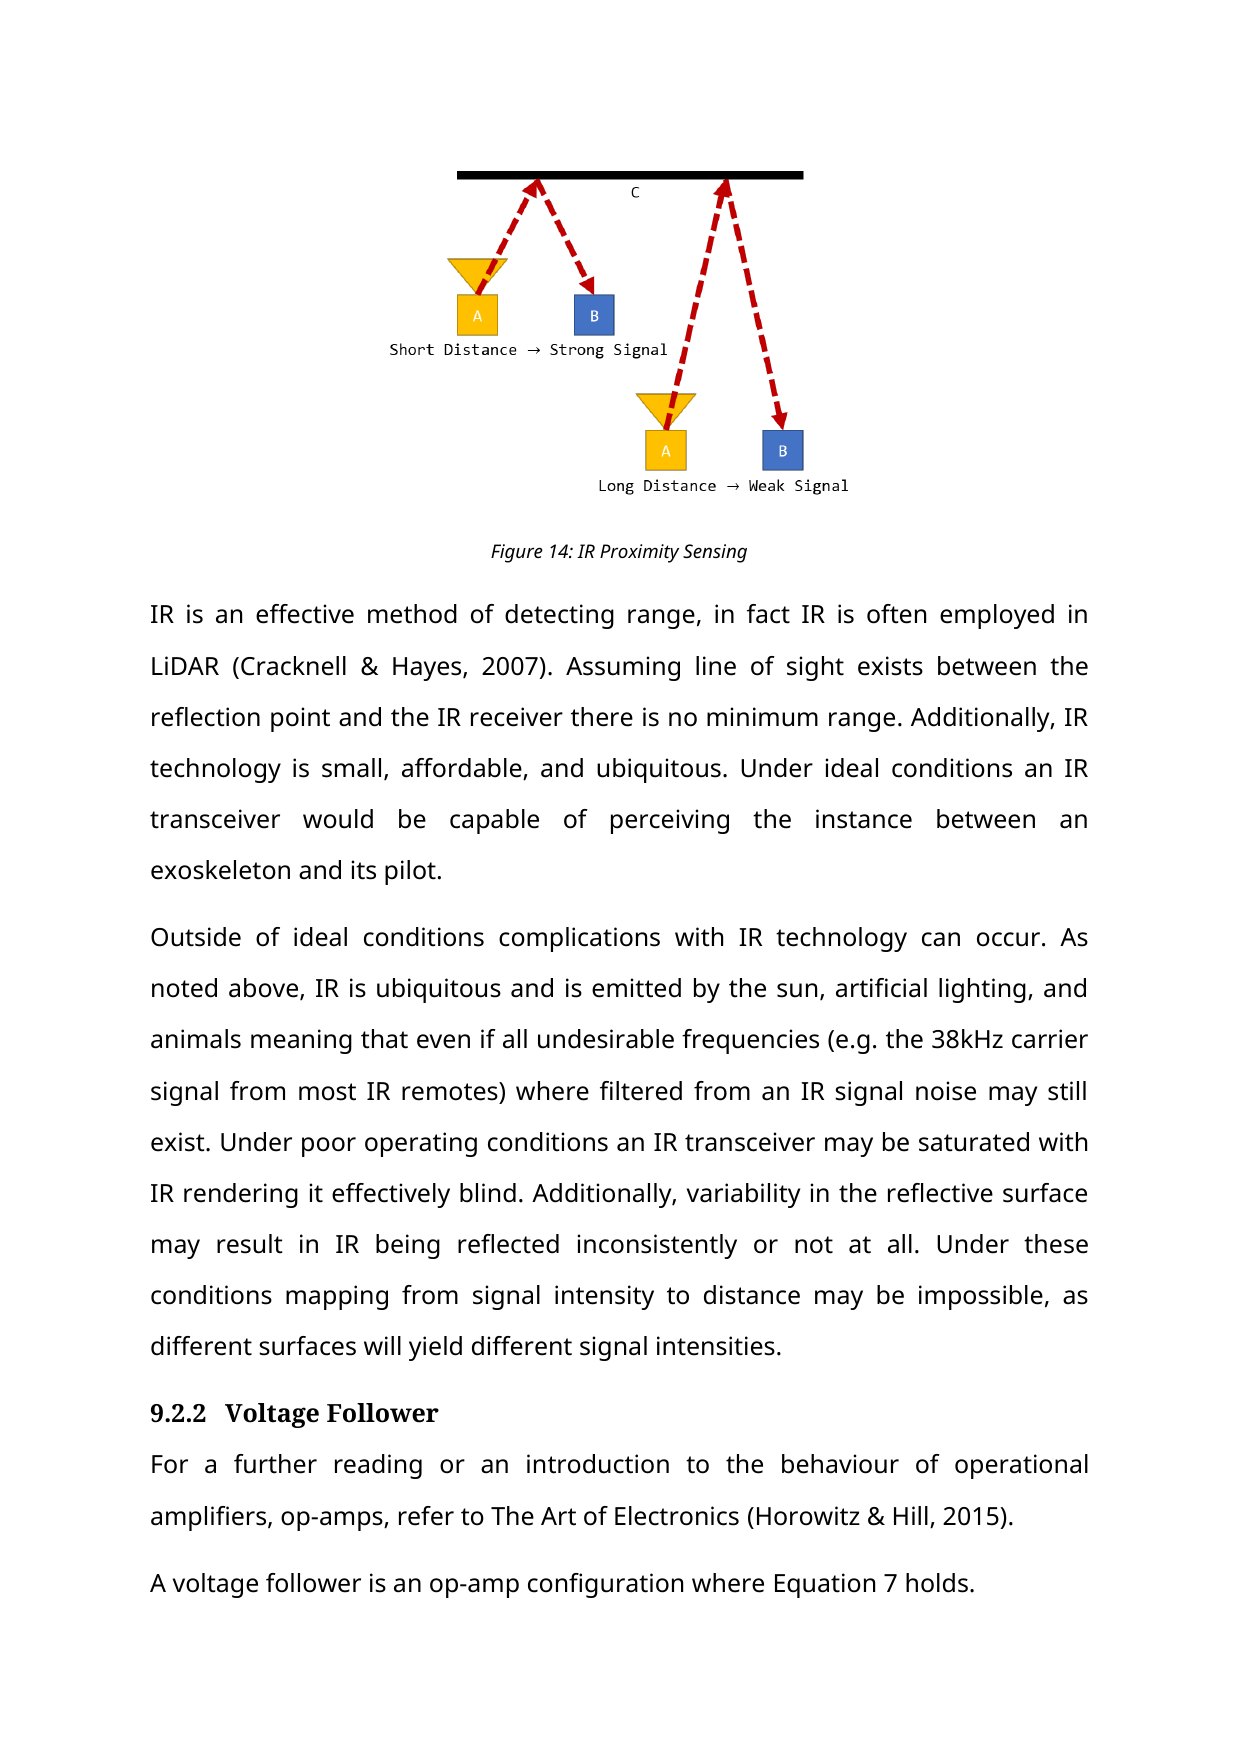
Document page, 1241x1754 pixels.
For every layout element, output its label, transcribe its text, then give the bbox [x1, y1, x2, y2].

picture [379, 150, 861, 505]
text A voltage follower is an op-amp configuration where Equation 7 holds. [150, 1566, 1090, 1600]
text Outside of ideal conditions complications with IR technology can occur. As noted above, IR is ubiquitous and is emitted by the sun, artificial lighting, and animals meaning that even if all undesirable frequencies (e.g. the 38kHz carrier signal from most IR remotes) where filtered from an IR signal noise may still exist. Under poor operating conditions an IR transceiver may be saturated with IR rendering it effectively blind. Additionally, variability in the reflective surface may result in IR being reflected inconsistently or not at all. Under these conditions mapping from signal intensity to distance may be impossible, as different surfaces will yield different signal intensities. [150, 920, 1090, 1362]
subtitle Voltage Follower [150, 1396, 1090, 1430]
text Figure 14: IR Proximity Sensing [150, 538, 1090, 563]
text For a further reading or an introduction to the behaviour of operational amplifiers, op-amps, refer to The Art of Electronics . [150, 1447, 1090, 1532]
text IR is an effective method of detecting range, in fact IR is often employed in LiDAR . Assuming line of sight exists between the reflection point and the IR receiver there is no minimum range. Additionally, IR technology is small, affordable, and ubiquitous. Under ideal conditions an IR transceiver would be capable of perceiving the instance between an exoskeleton and its pilot. [150, 597, 1090, 886]
